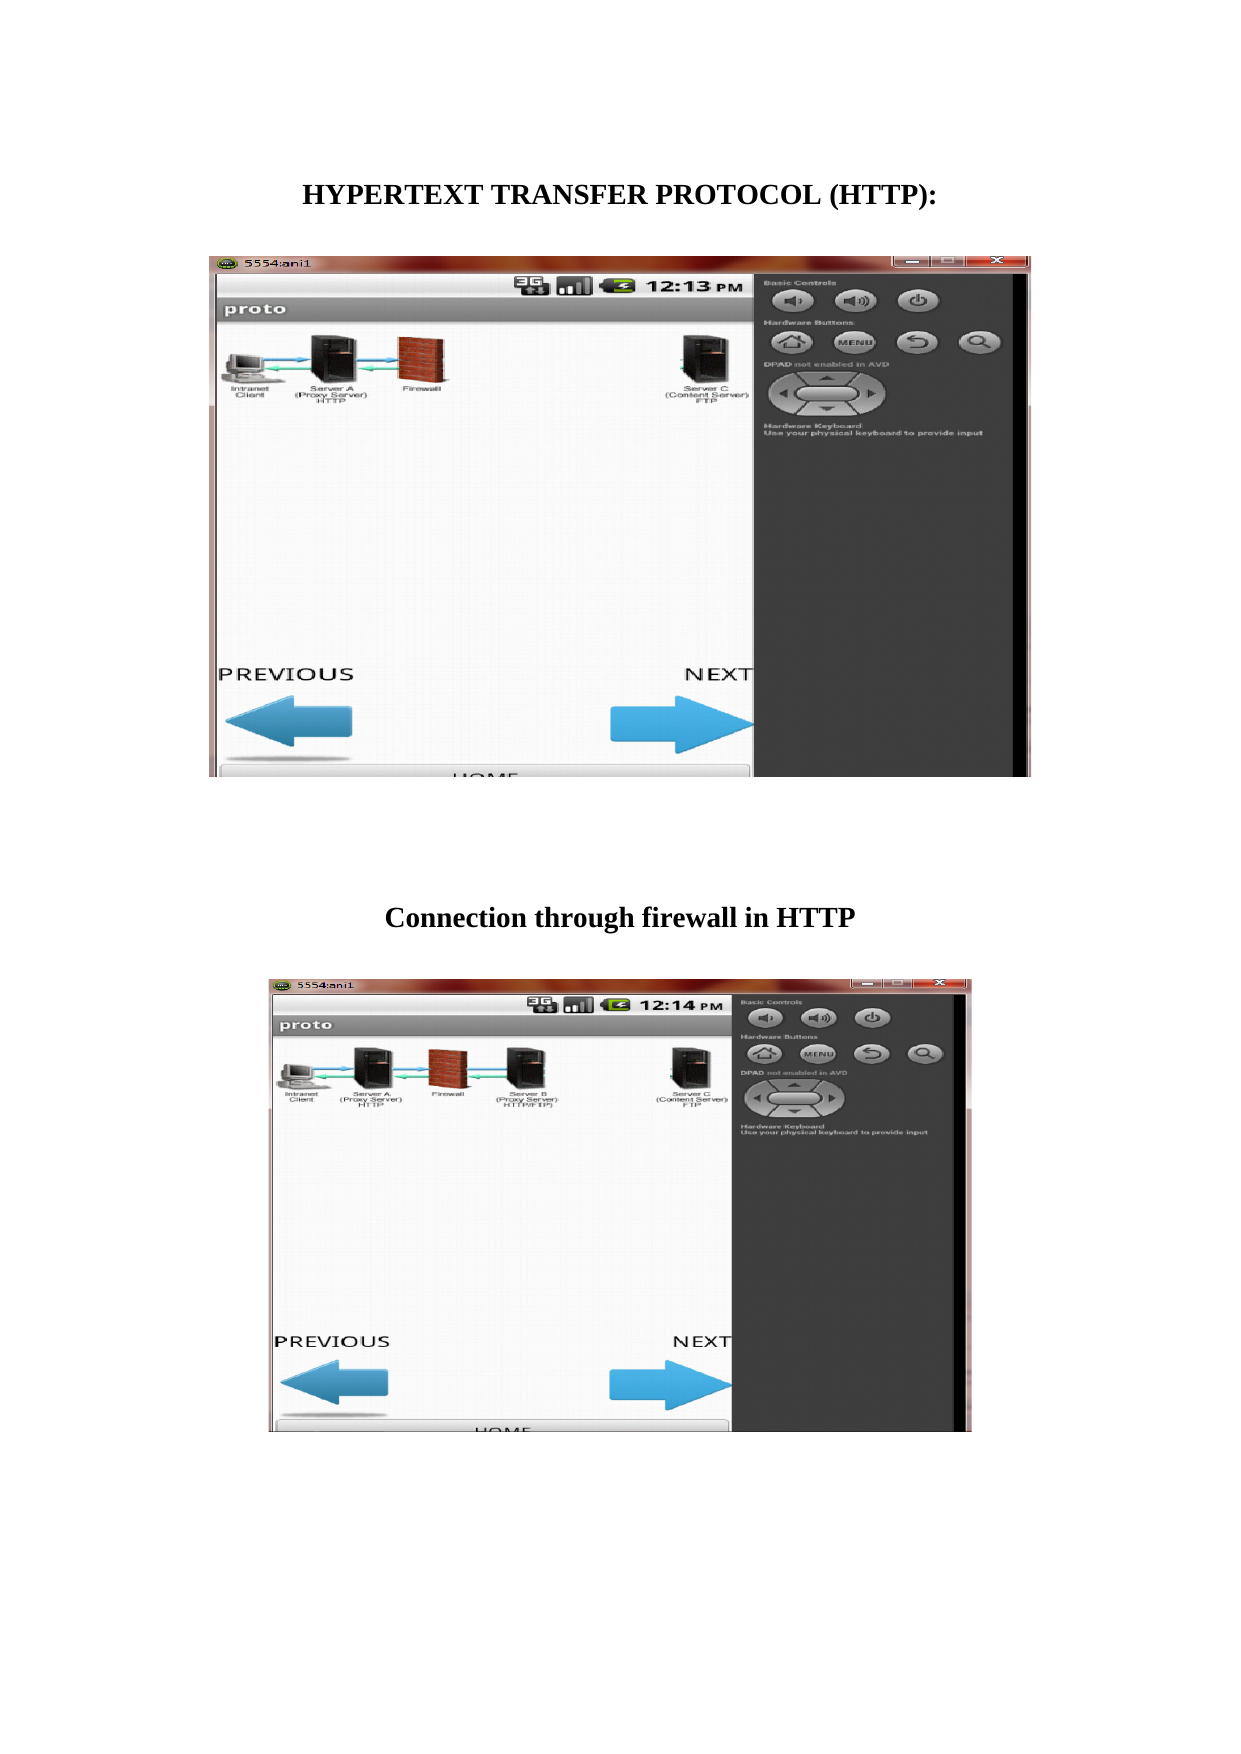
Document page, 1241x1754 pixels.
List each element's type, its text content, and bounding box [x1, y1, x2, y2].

text Connection through firewall in HTTP [77, 900, 1163, 933]
text HYPERTEXT TRANSFER PROTOCOL (HTTP): [77, 177, 1163, 211]
picture [268, 979, 972, 1432]
picture [208, 256, 1032, 777]
